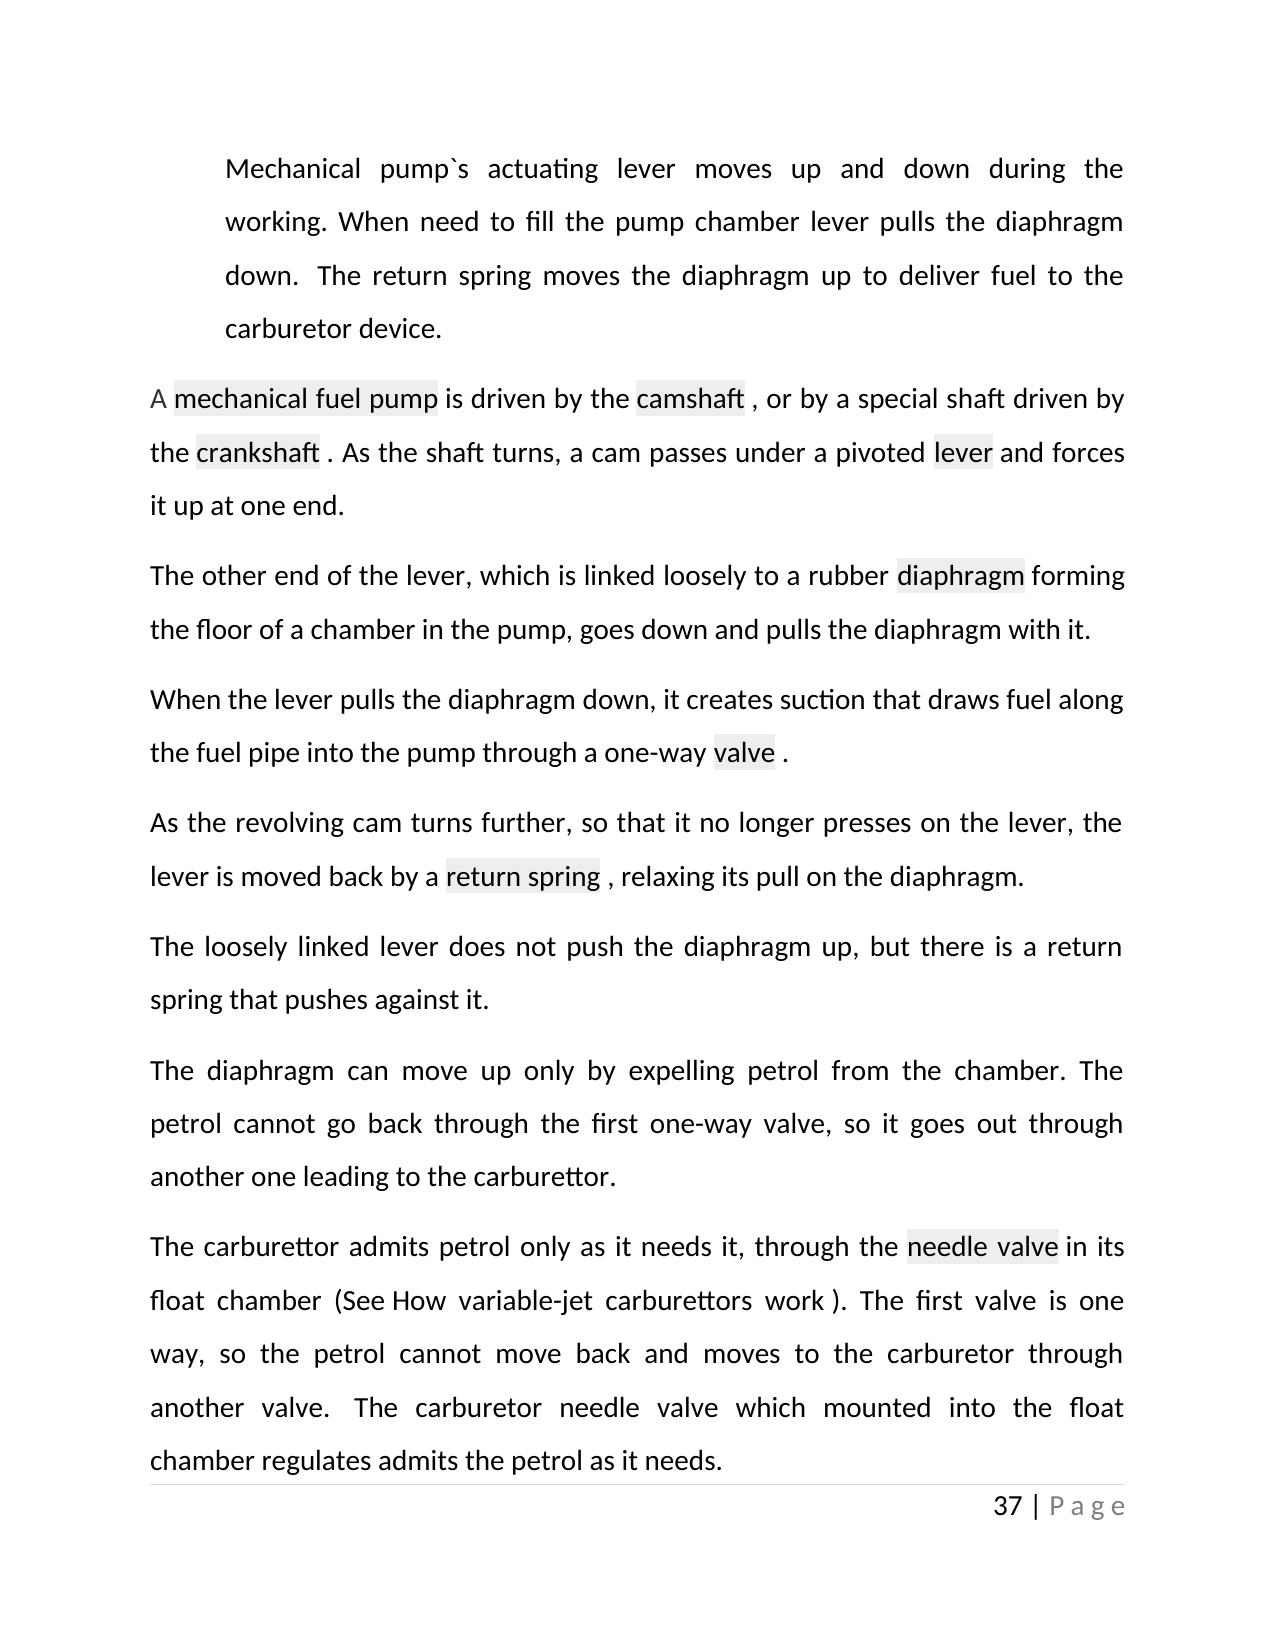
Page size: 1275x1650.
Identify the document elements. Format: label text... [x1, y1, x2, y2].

text The loosely linked lever does not push the diaphragm up, but there is a return spring that pushes against it. [150, 698, 1125, 787]
text In our time by the widespread adoption of electronic fuel injection are used electric fuel pumps. We will talk about electric fuel pumps in next paragraph. [150, 1282, 1125, 1371]
text The diaphragm can move up only by expelling petrol from the chamber. The petrol cannot go back through the first one-way valve, so it goes out through another one leading to the carburettor. [150, 821, 1125, 964]
text The carburettor admits petrol only as it needs it, through the needle valve in its float chamber (See How variable-jet carburettors work ). The first valve is one way, so the petrol cannot move back and moves to the carburetor through another valve. The carburetor needle valve which mounted into the float chamber regulates admits the petrol as it needs. [150, 998, 1125, 1247]
text As the revolving cam turns further, so that it no longer presses on the lever, the lever is moved back by a return spring , relaxing its pull on the diaphragm. [150, 574, 1125, 663]
text A mechanical fuel pump is driven by the camshaft , or by a special shaft driven by the crankshaft . As the shaft turns, a cam passes under a pivoted lever and forces it up at one end. [150, 150, 1125, 292]
text When the lever pulls the diaphragm down, it creates suction that draws fuel along the fuel pipe into the pump through a one-way valve . [150, 451, 1125, 539]
text The other end of the lever, which is linked loosely to a rubber diaphragm forming the floor of a chamber in the pump, goes down and pulls the diaphragm with it. [150, 327, 1125, 416]
